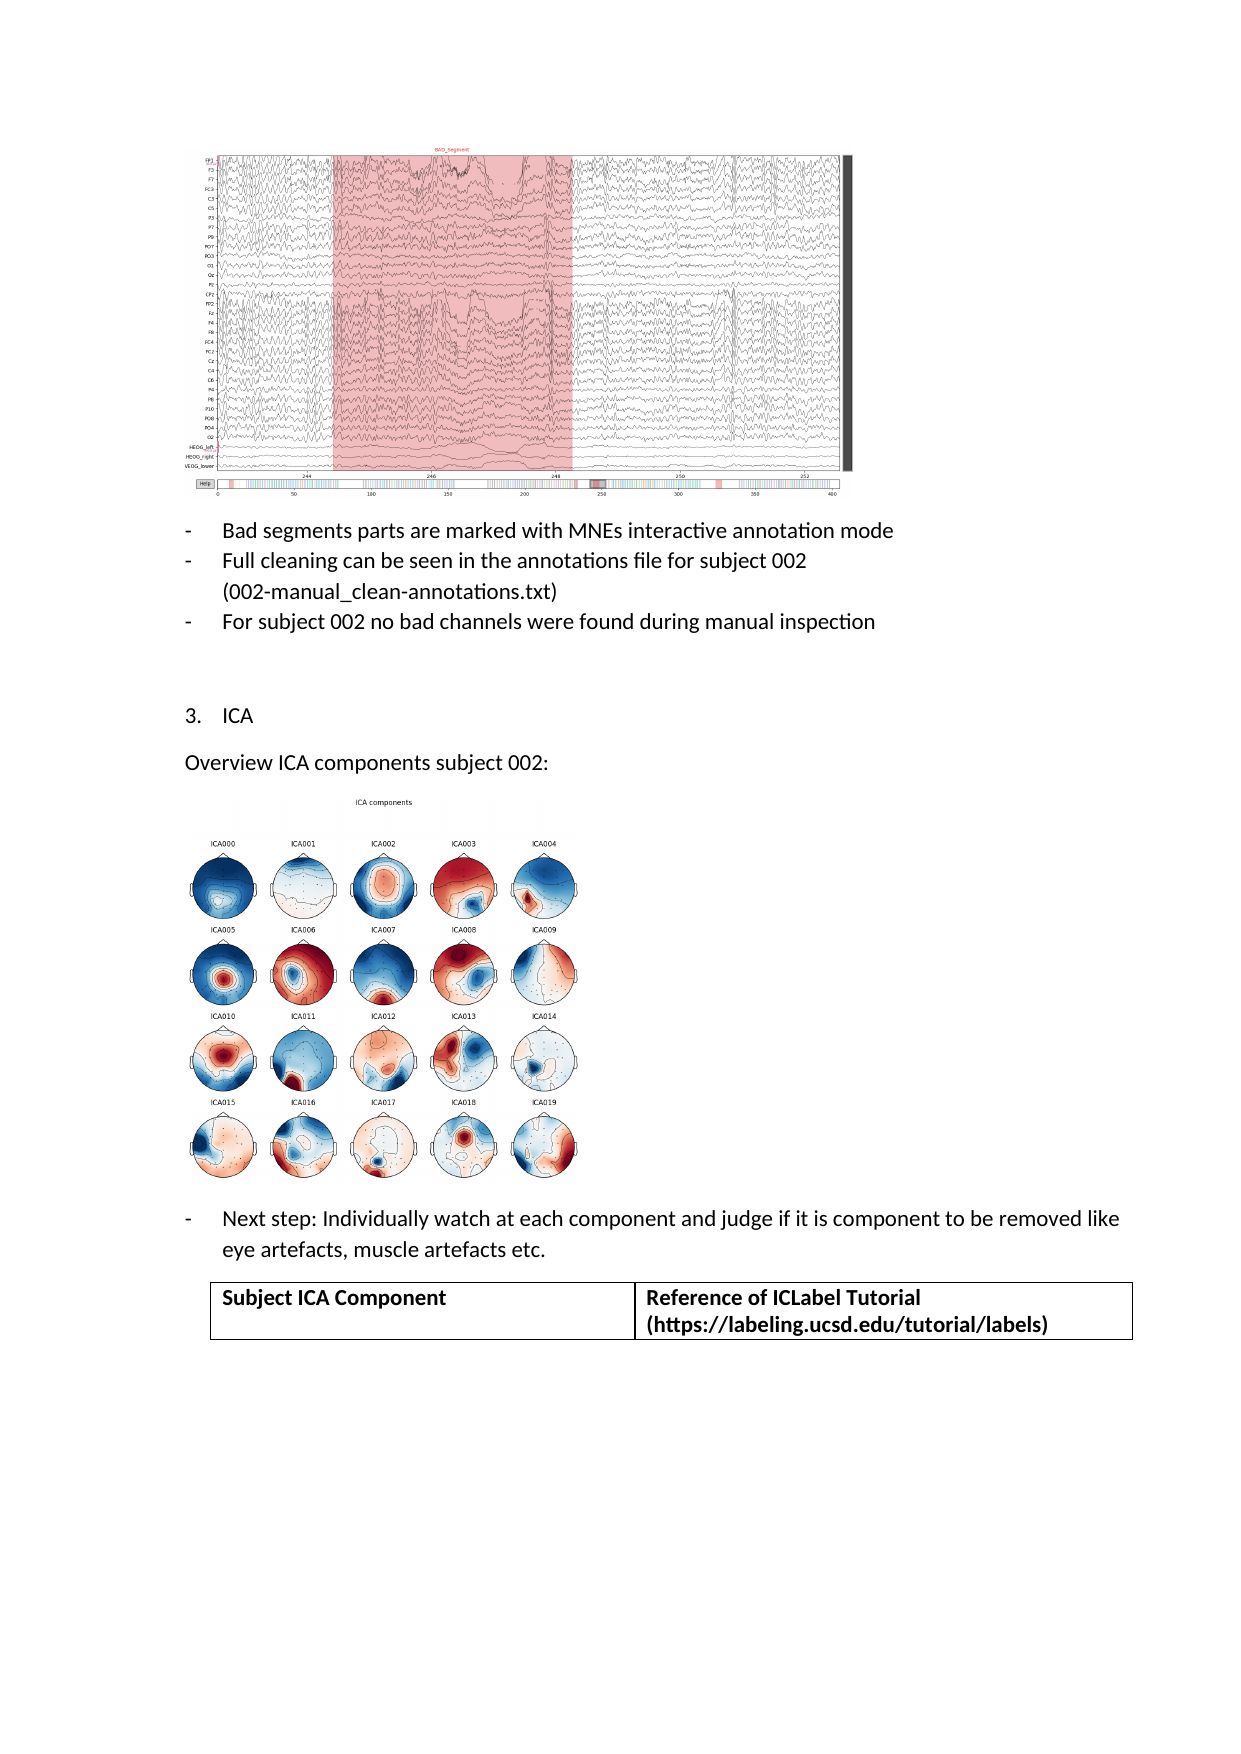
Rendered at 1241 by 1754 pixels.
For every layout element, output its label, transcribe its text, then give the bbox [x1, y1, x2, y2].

list Next step: Individually watch at each component and judge if it is component to be removed like eye artefacts, muscle artefacts etc. [184, 1204, 1122, 1263]
list Full cleaning can be seen in the annotations file for subject 002 [184, 547, 1122, 575]
list For subject 002 no bad channels were found during manual inspection [184, 607, 1122, 635]
picture [184, 147, 854, 498]
list ICA [184, 701, 1122, 729]
picture [184, 794, 582, 1186]
text Overview ICA components subject 002: [184, 748, 1122, 776]
table_header Reference of ICLabel Tutorial (https://labeling.ucsd.edu/tutorial/labels) [636, 1283, 1132, 1339]
list Bad segments parts are marked with MNEs interactive annotation mode [184, 516, 1122, 544]
list (002-manual_clean-annotations.txt) [222, 577, 1122, 605]
table_header Subject ICA Component [211, 1283, 634, 1339]
